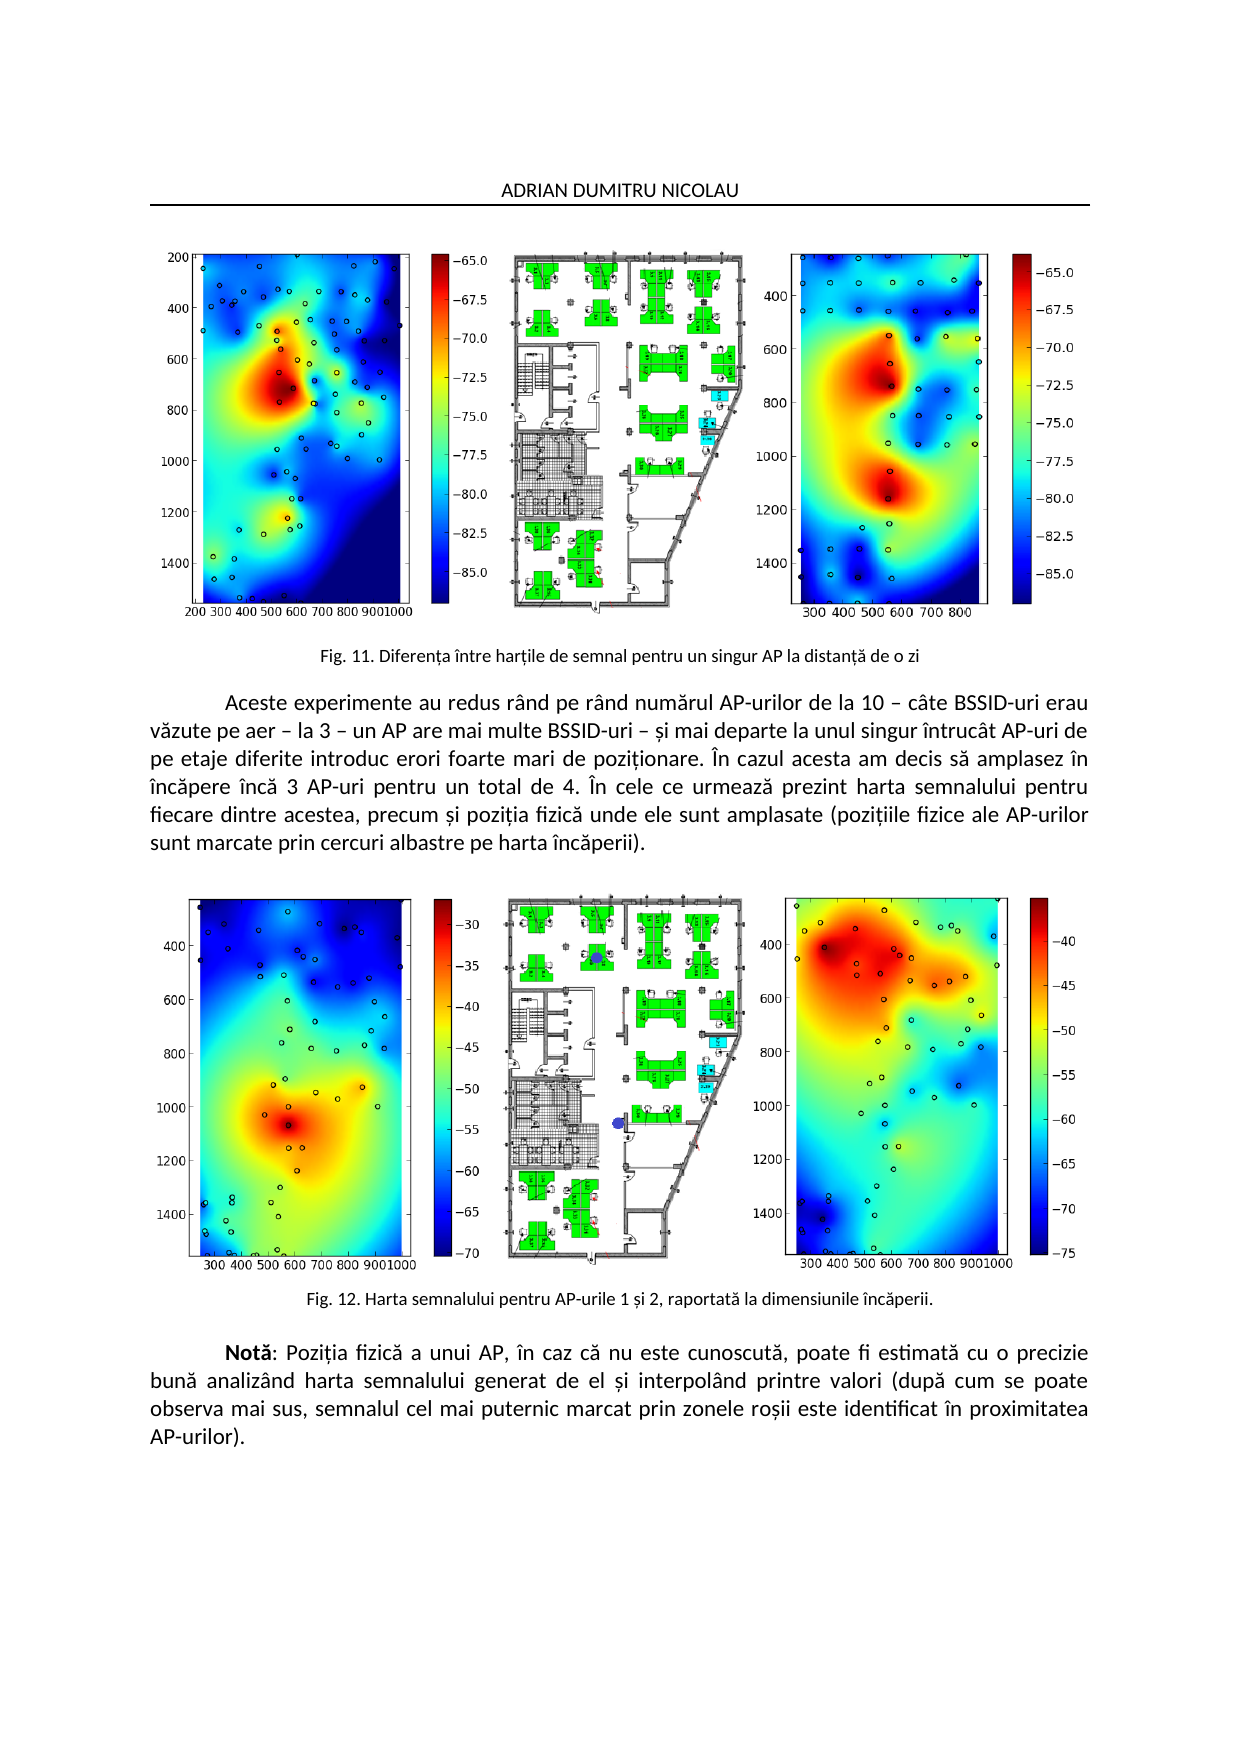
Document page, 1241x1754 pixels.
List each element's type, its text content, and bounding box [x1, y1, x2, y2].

text Notă: Poziția fizică a unui AP, în caz că nu este cunoscută, poate fi estimată cu o precizie bună analizând harta semnalului generat de el și interpolând printre valori (după cum se poate observa mai sus, semnalul cel mai puternic marcat prin zonele roșii este identificat în proximitatea AP-urilor). [150, 1338, 1090, 1450]
title Fig. 12. Harta semnalului pentru AP-urile 1 și 2, raportată la dimensiunile încăperii. [150, 1288, 1090, 1310]
picture [150, 884, 1090, 1288]
text Aceste experimente au redus rând pe rând numărul AP-urilor de la 10 – câte BSSID-uri erau văzute pe aer – la 3 – un AP are mai multe BSSID-uri – și mai departe la unul singur întrucât AP-uri de pe etaje diferite introduc erori foarte mari de poziționare. În cazul acesta am decis să amplasez în încăpere încă 3 AP-uri pentru un total de 4. În cele ce urmează prezint harta semnalului pentru fiecare dintre acestea, precum și poziția fizică unde ele sunt amplasate (pozițiile fizice ale AP-urilor sunt marcate prin cercuri albastre pe harta încăperii). [150, 688, 1090, 856]
picture [150, 231, 1090, 645]
text Fig. 11. Diferența între harțile de semnal pentru un singur AP la distanță de o zi [150, 645, 1090, 667]
